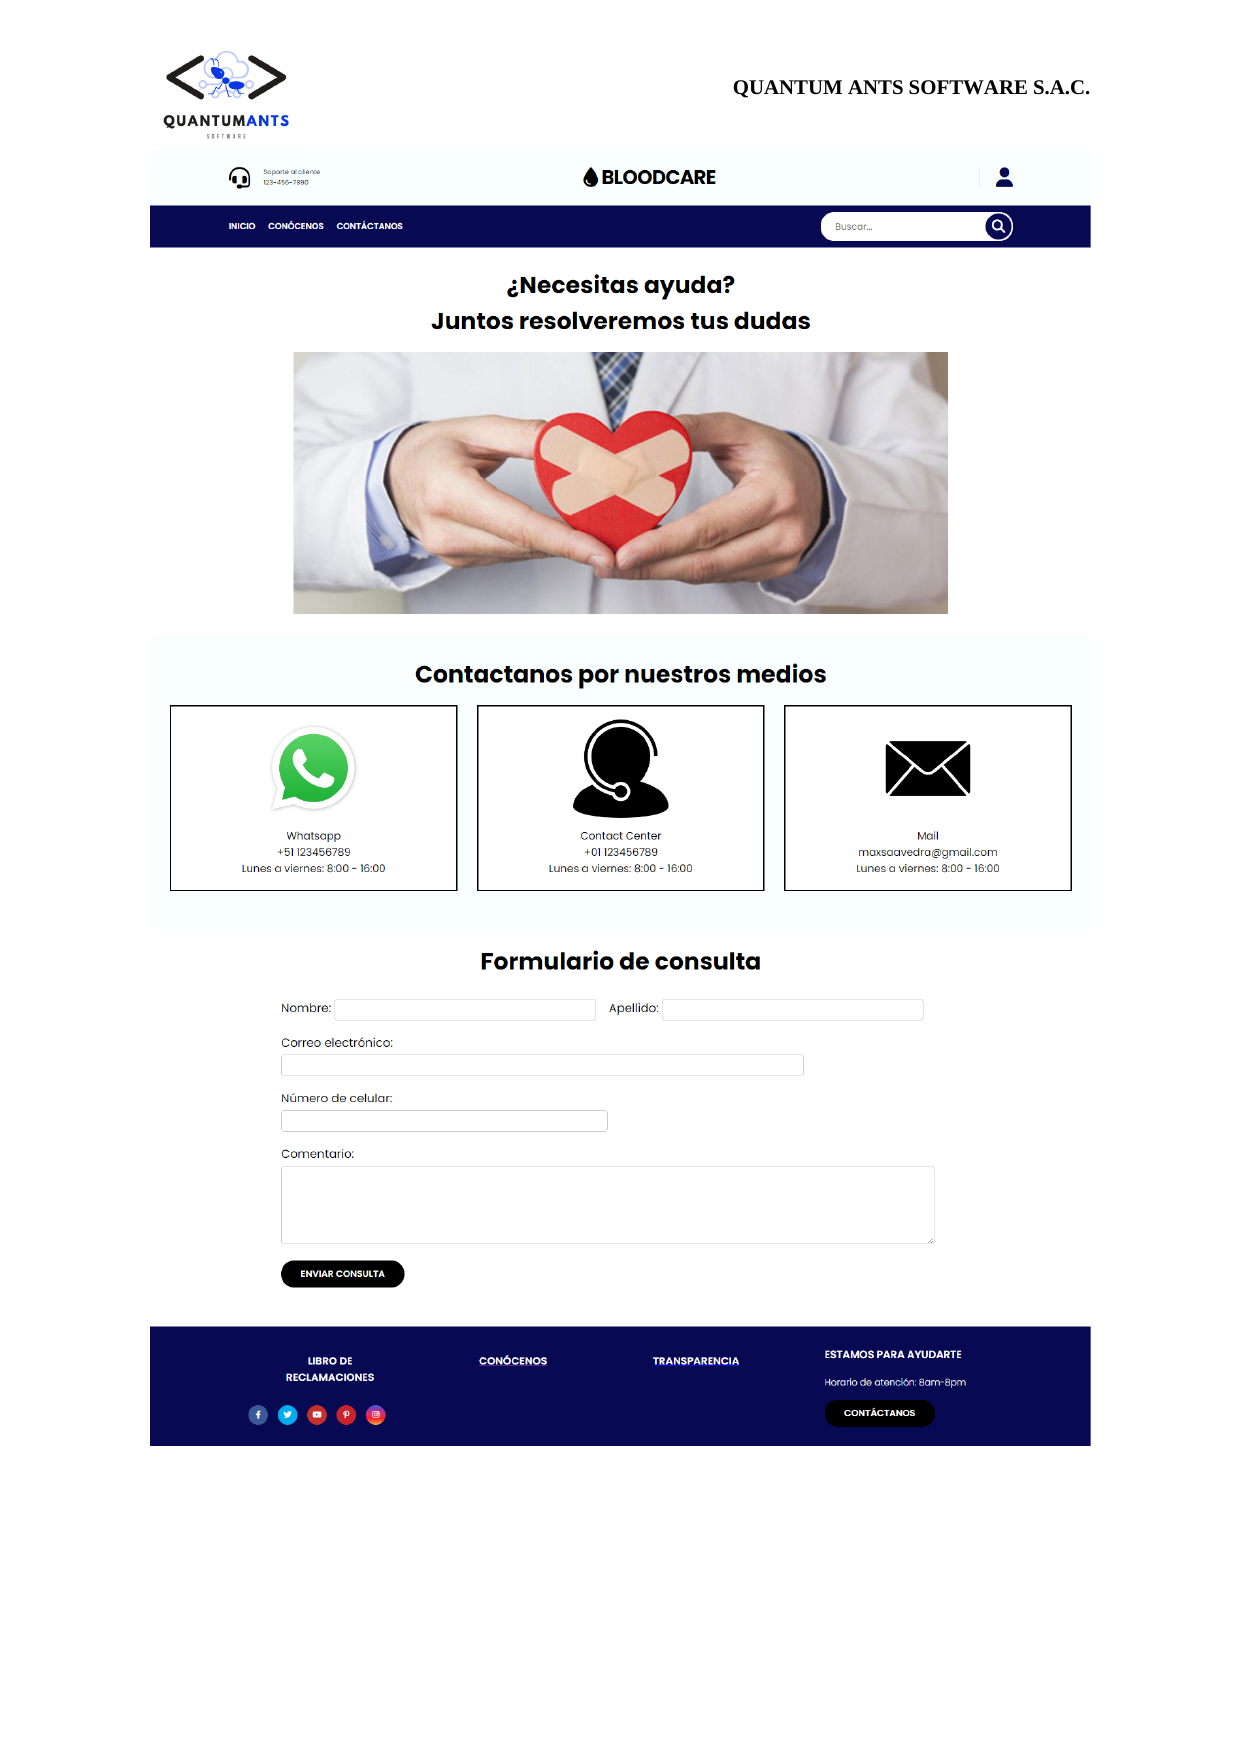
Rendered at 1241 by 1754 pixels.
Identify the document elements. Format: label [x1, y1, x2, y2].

picture [142, 37, 1091, 1446]
